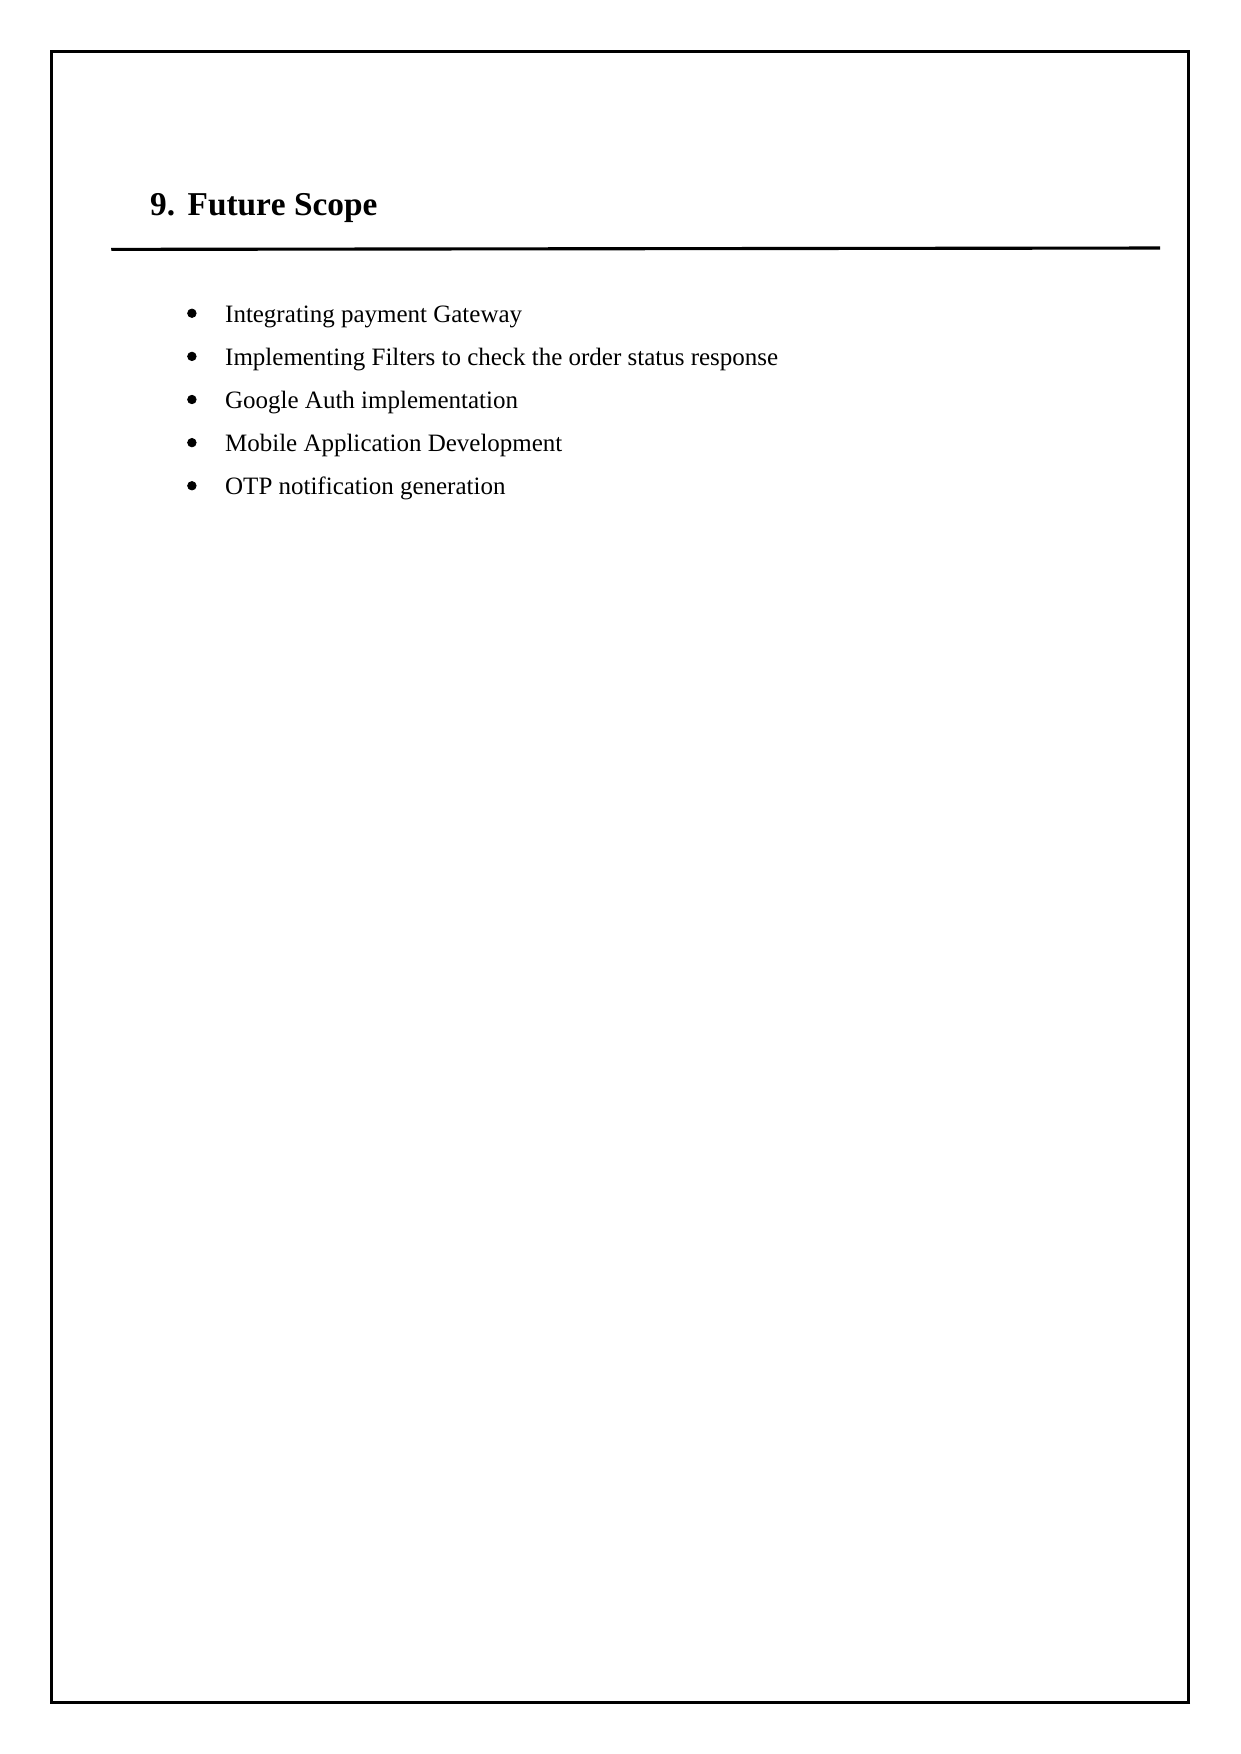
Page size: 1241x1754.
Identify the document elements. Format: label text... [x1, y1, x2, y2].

list Google Auth implementation [187, 385, 1125, 414]
list OTP notification generation [187, 471, 1125, 500]
list Implementing Filters to check the order status response [187, 342, 1125, 371]
list Integrating payment Gateway [187, 299, 1125, 327]
list Future Scope [150, 184, 1125, 222]
list Mobile Application Development [187, 428, 1125, 457]
